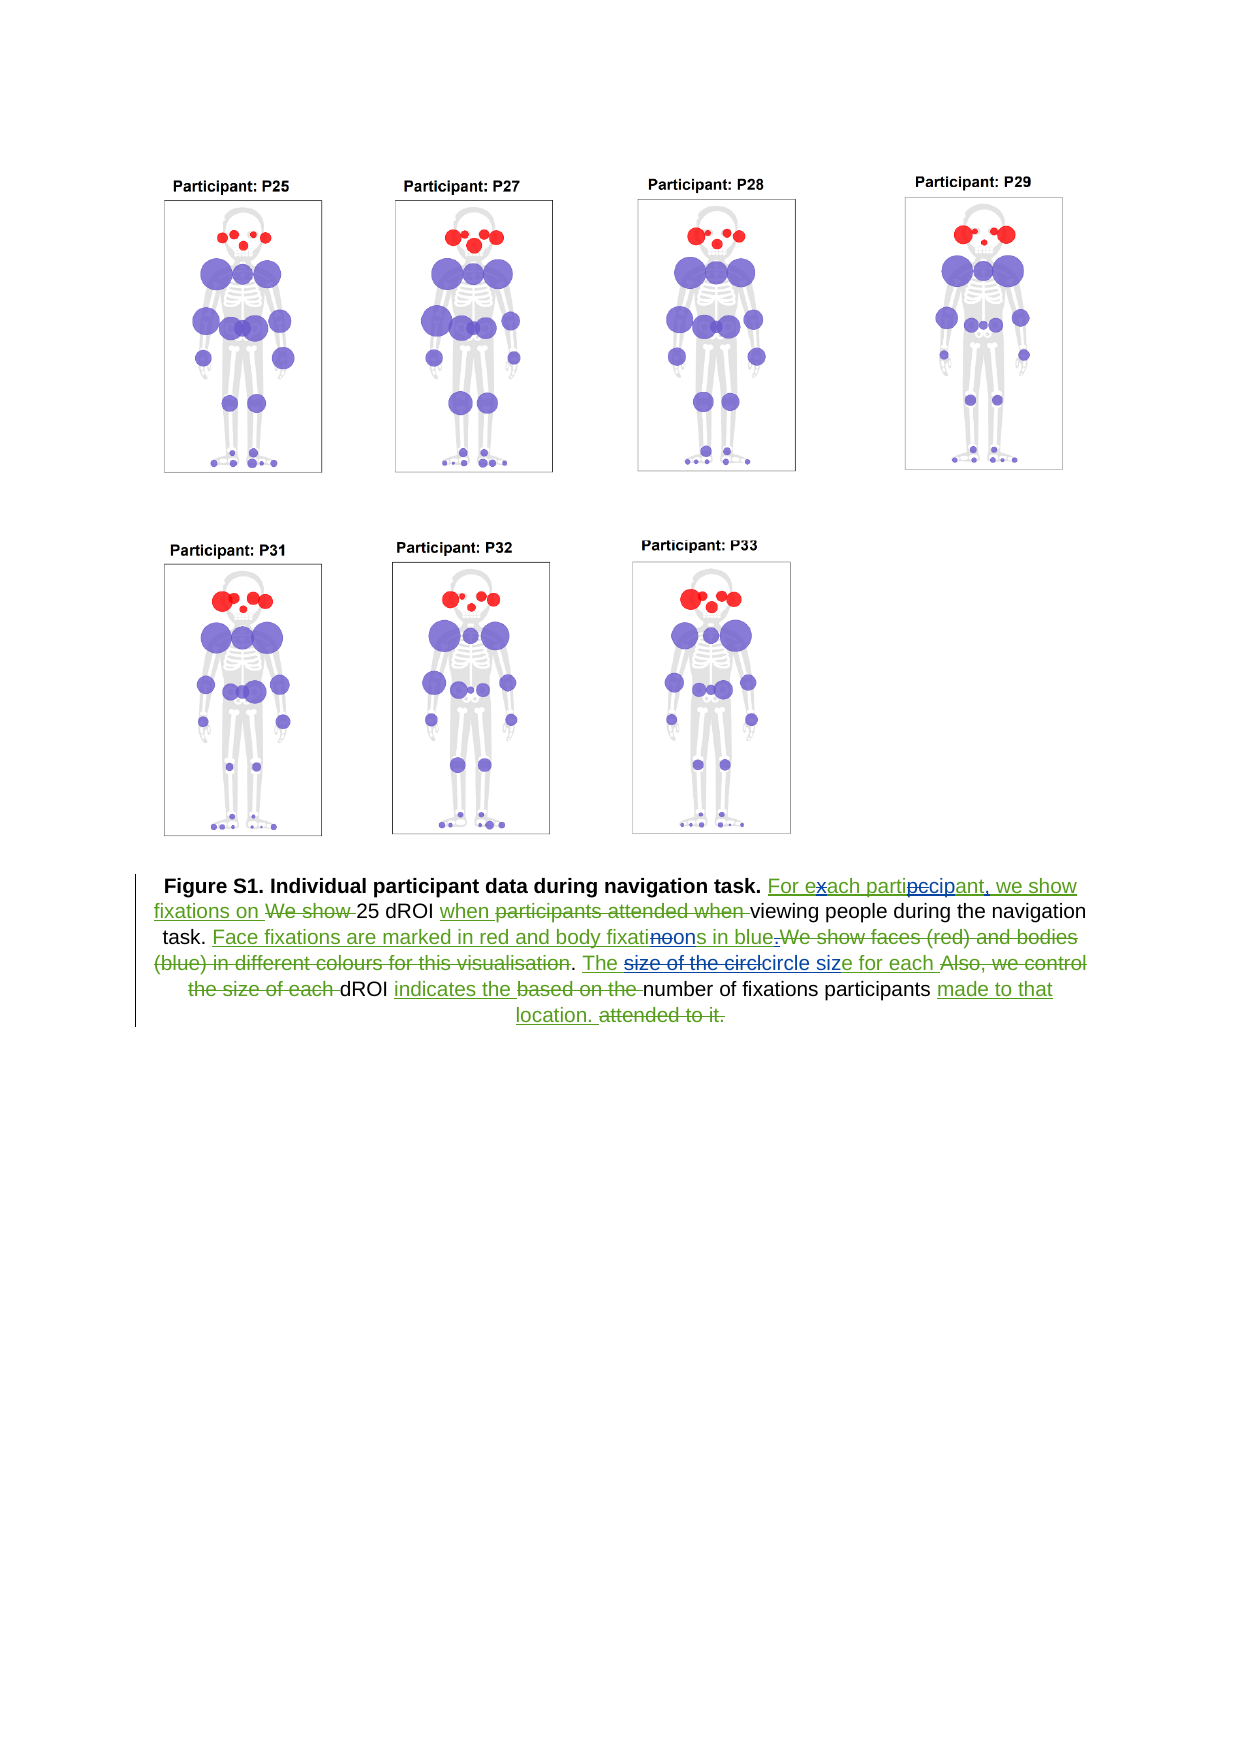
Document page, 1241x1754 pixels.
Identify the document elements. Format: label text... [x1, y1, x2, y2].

picture [150, 150, 1154, 855]
text Figure S1. Individual participant data during navigation task. 25 dROI viewing people during the navigation task. . dROI number of fixations participants [150, 873, 1090, 1027]
